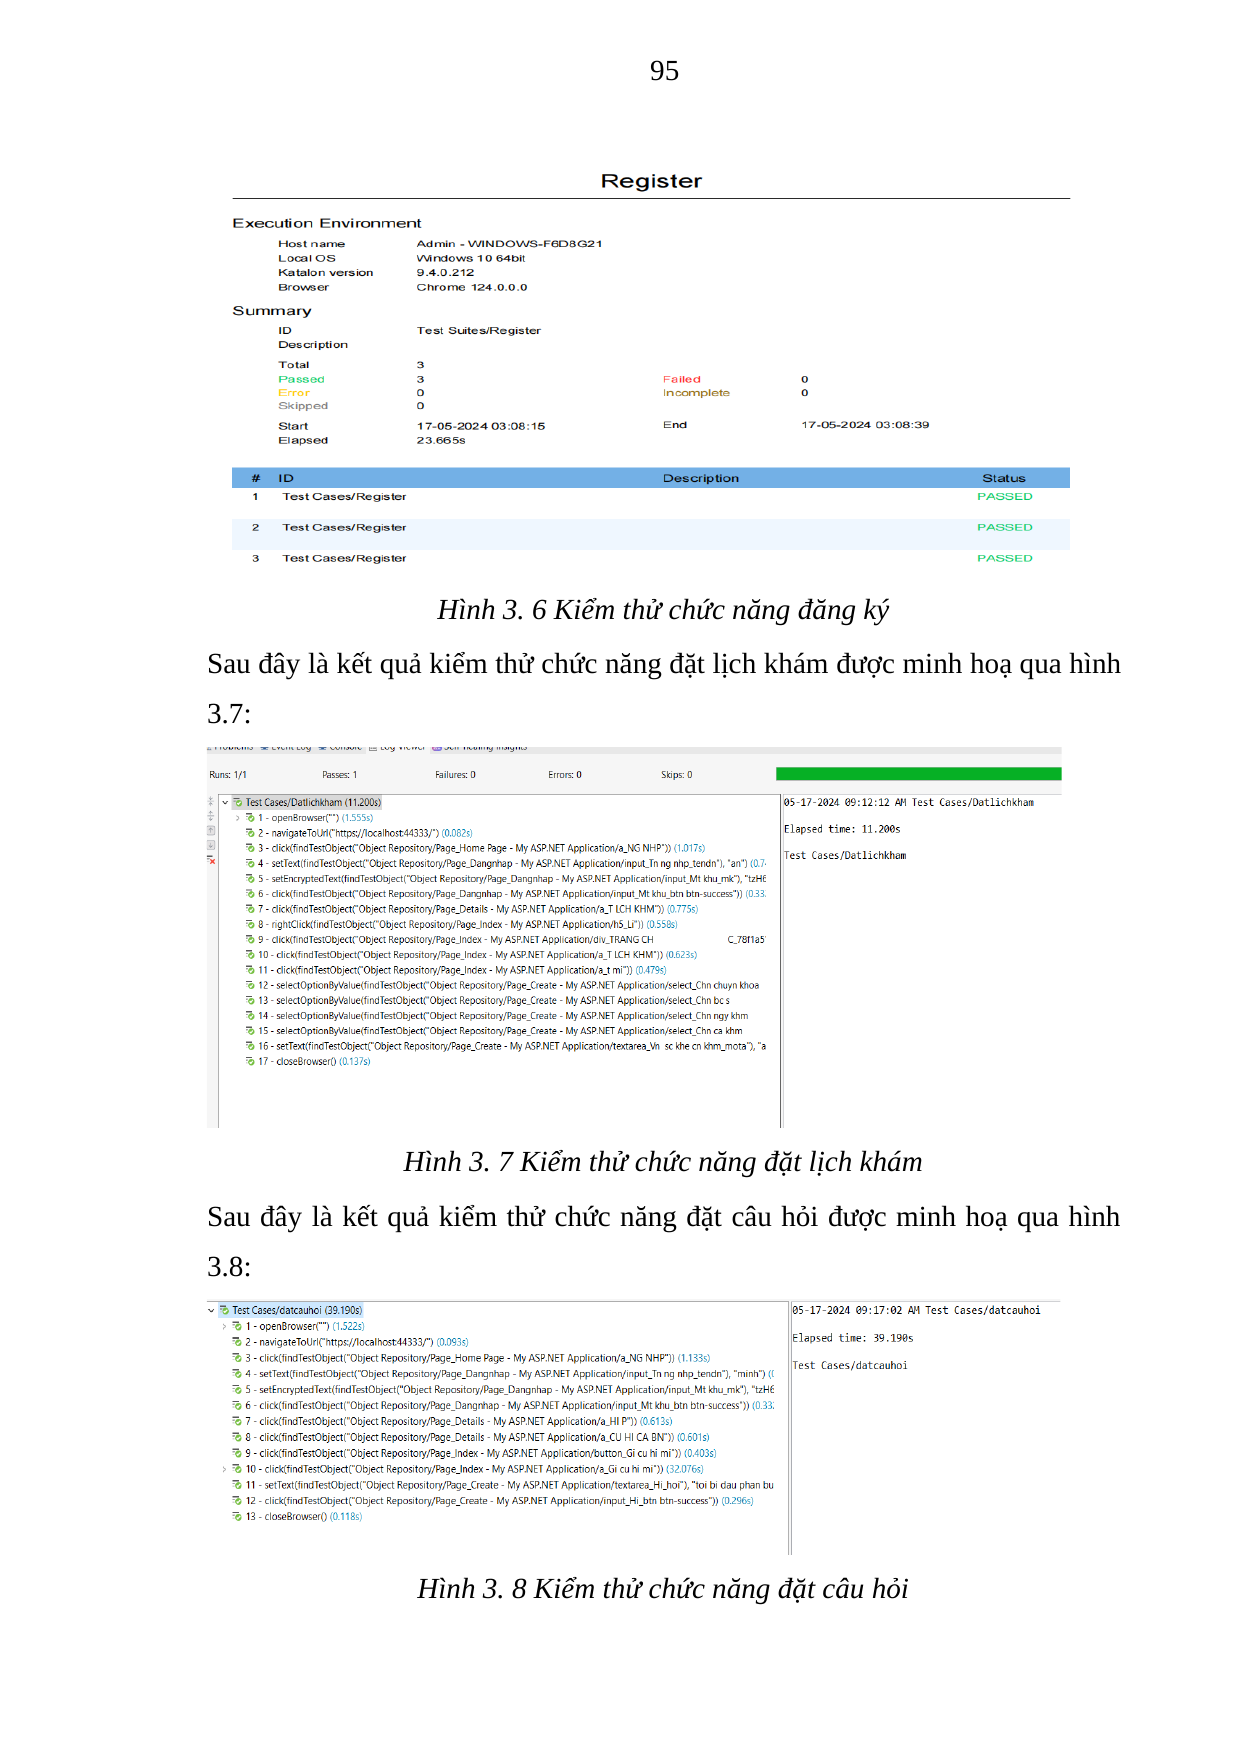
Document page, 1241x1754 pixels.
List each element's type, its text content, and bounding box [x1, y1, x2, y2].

text Sau đây là kết quả kiểm thử chức năng đặt câu hỏi được minh hoạ qua hình 3.8: [207, 1199, 1122, 1283]
picture [206, 1299, 1061, 1555]
text Hình 3. 7 Kiểm thử chức năng đặt lịch khám [207, 1144, 1122, 1178]
picture [206, 147, 1100, 576]
picture [206, 747, 1062, 1128]
text Sau đây là kết quả kiểm thử chức năng đặt lịch khám được minh hoạ qua hình 3.7: [207, 646, 1122, 730]
text Hình 3. 6 Kiểm thử chức năng đăng ký [207, 592, 1122, 626]
text Hình 3. 8 Kiểm thử chức năng đặt câu hỏi [207, 1571, 1122, 1605]
